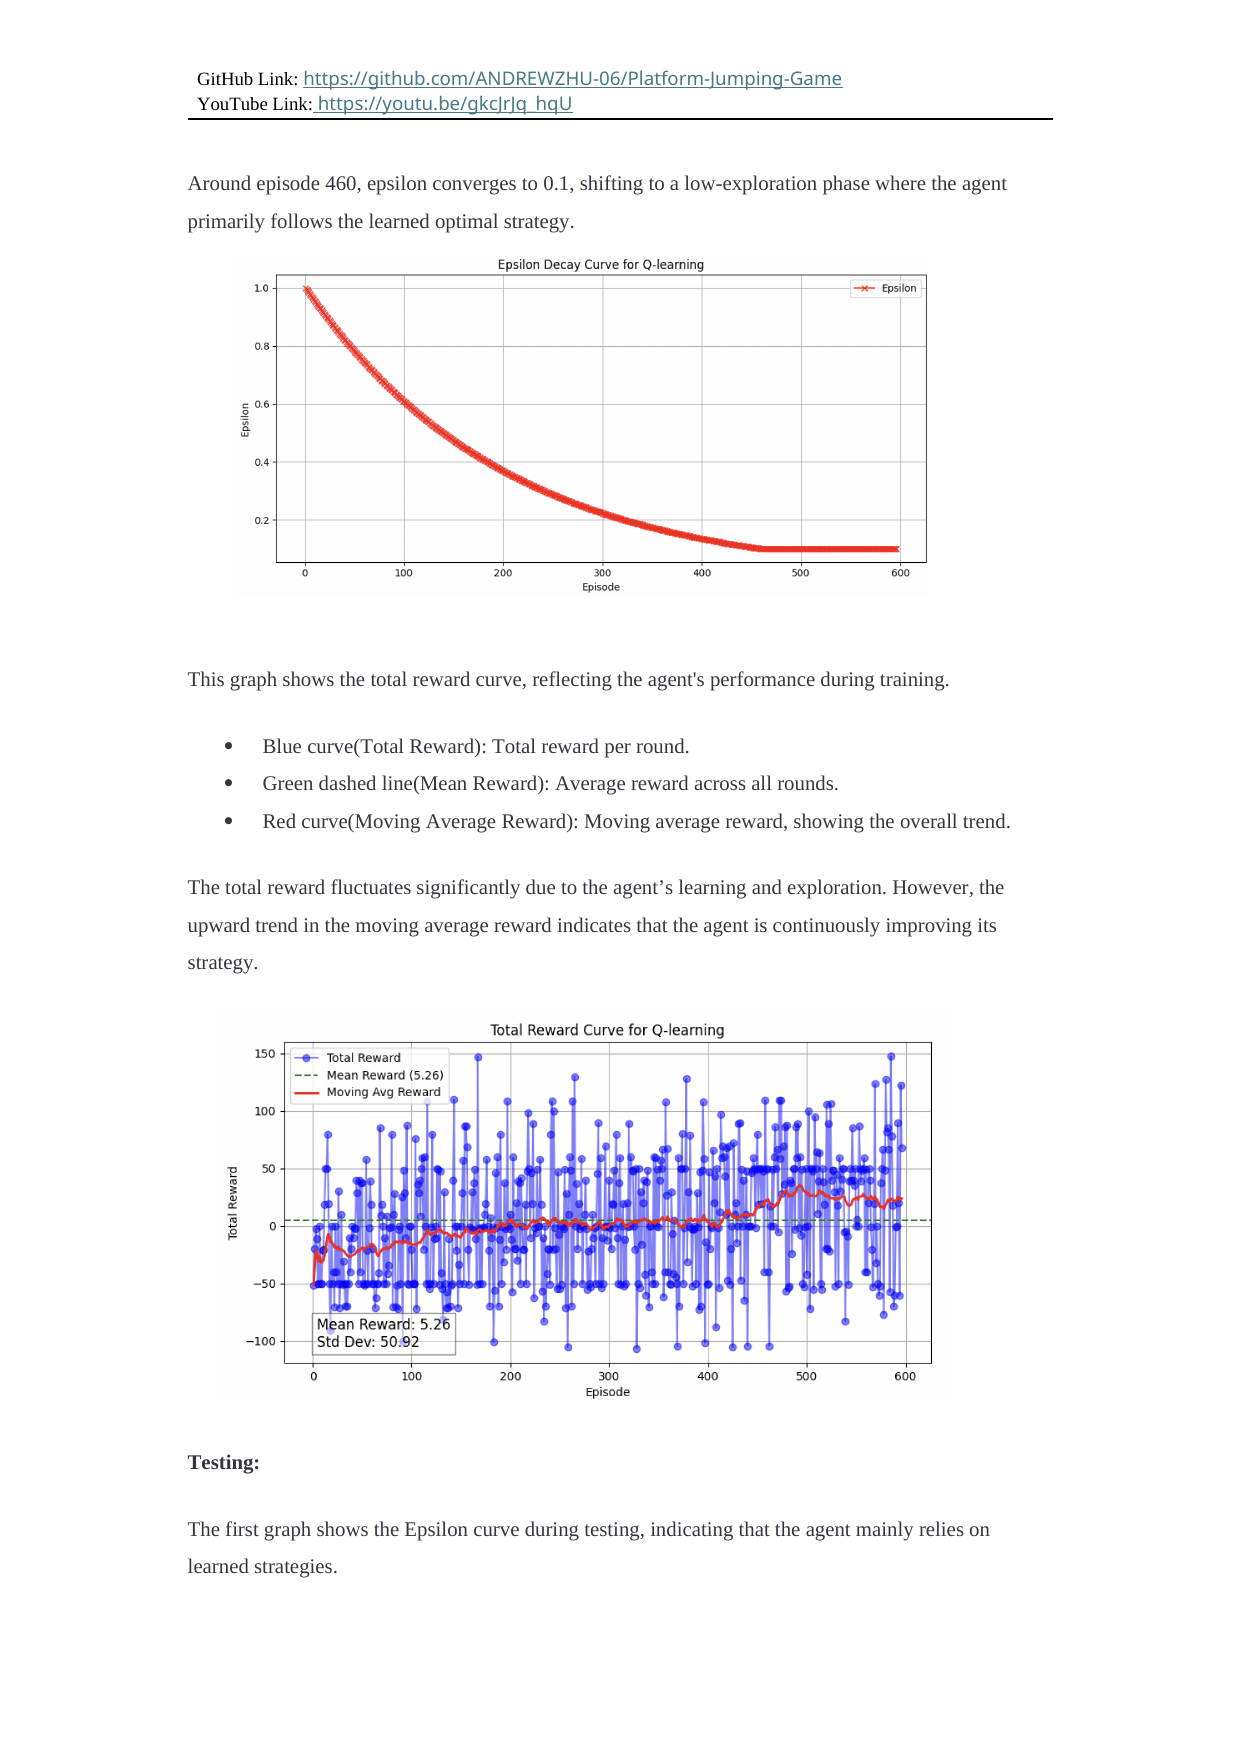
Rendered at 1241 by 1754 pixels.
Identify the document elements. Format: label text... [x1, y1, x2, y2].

text The first graph shows the Epsilon curve during testing, indicating that the agent mainly relies on learned strategies. [187, 1510, 1053, 1585]
picture [234, 256, 929, 596]
list Green dashed line(Mean Reward): Average reward across all rounds. [225, 764, 1053, 802]
list Blue curve(Total Reward): Total reward per round. [225, 727, 1053, 764]
text This graph shows the total reward curve, reflecting the agent's performance during training. [187, 660, 1053, 698]
text The total reward fluctuates significantly due to the agent’s learning and exploration. However, the upward trend in the moving average reward indicates that the agent is continuously improving its strategy. [187, 869, 1053, 981]
text Testing: [187, 1444, 1053, 1481]
list Red curve(Moving Average Reward): Moving average reward, showing the overall trend. [225, 802, 1053, 839]
picture [214, 1010, 949, 1401]
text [187, 164, 1053, 239]
